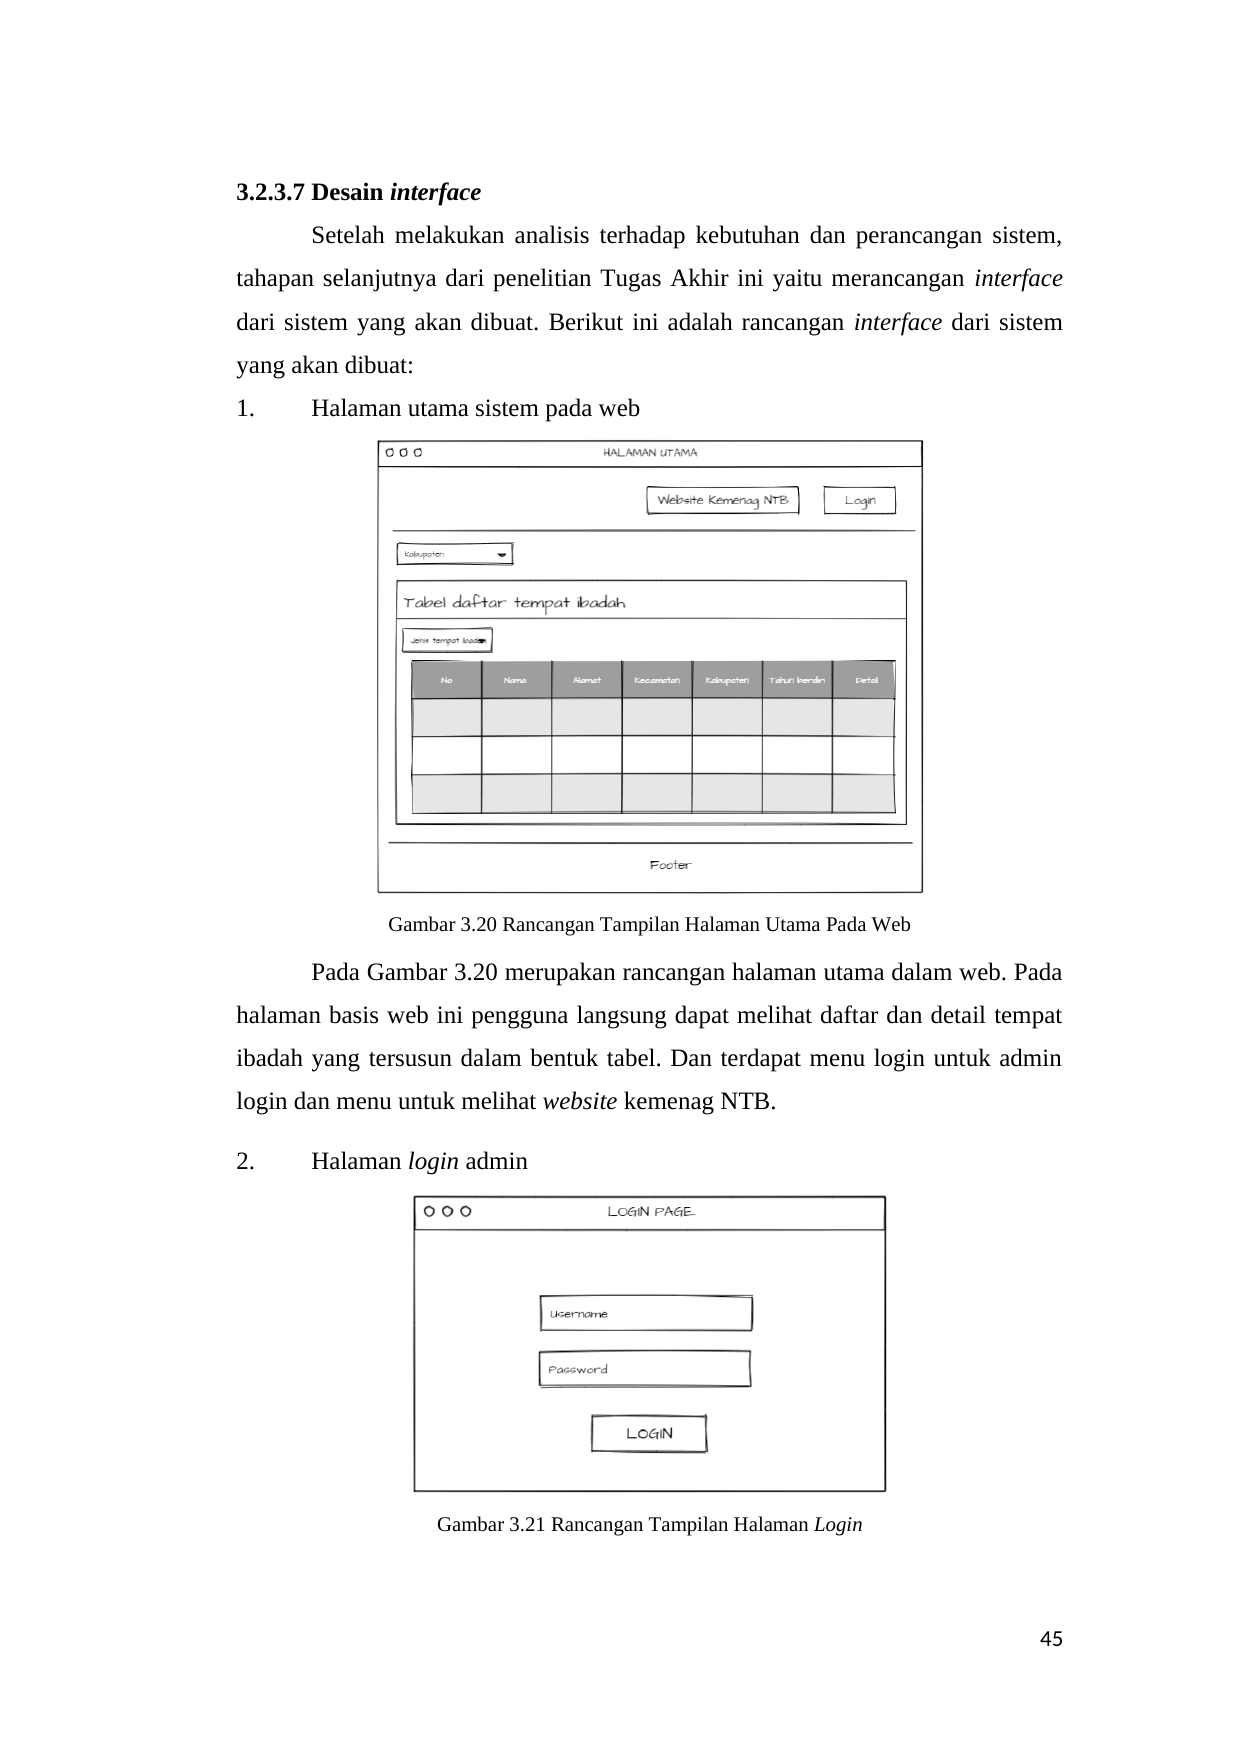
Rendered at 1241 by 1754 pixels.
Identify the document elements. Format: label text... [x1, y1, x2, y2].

text Setelah melakukan analisis terhadap kebutuhan dan perancangan sistem, tahapan selanjutnya dari penelitian Tugas Akhir ini yaitu merancangan interface dari sistem yang akan dibuat. Berikut ini adalah rancangan interface dari sistem yang akan dibuat: [236, 220, 1063, 378]
text Gambar 3.20 Rancangan Tampilan Halaman Utama Pada Web [236, 912, 1063, 936]
picture [362, 436, 937, 899]
list Halaman utama sistem pada web [236, 393, 1063, 422]
picture [405, 1189, 895, 1498]
text Pada Gambar 3.20 merupakan rancangan halaman utama dalam web. Pada halaman basis web ini pengguna langsung dapat melihat daftar dan detail tempat ibadah yang tersusun dalam bentuk tabel. Dan terdapat menu login untuk admin login dan menu untuk melihat website kemenag NTB. [236, 957, 1063, 1115]
text Gambar 3.21 Rancangan Tampilan Halaman Login [236, 1512, 1063, 1536]
list Desain interface [236, 177, 1063, 206]
list Halaman login admin [236, 1146, 1063, 1175]
